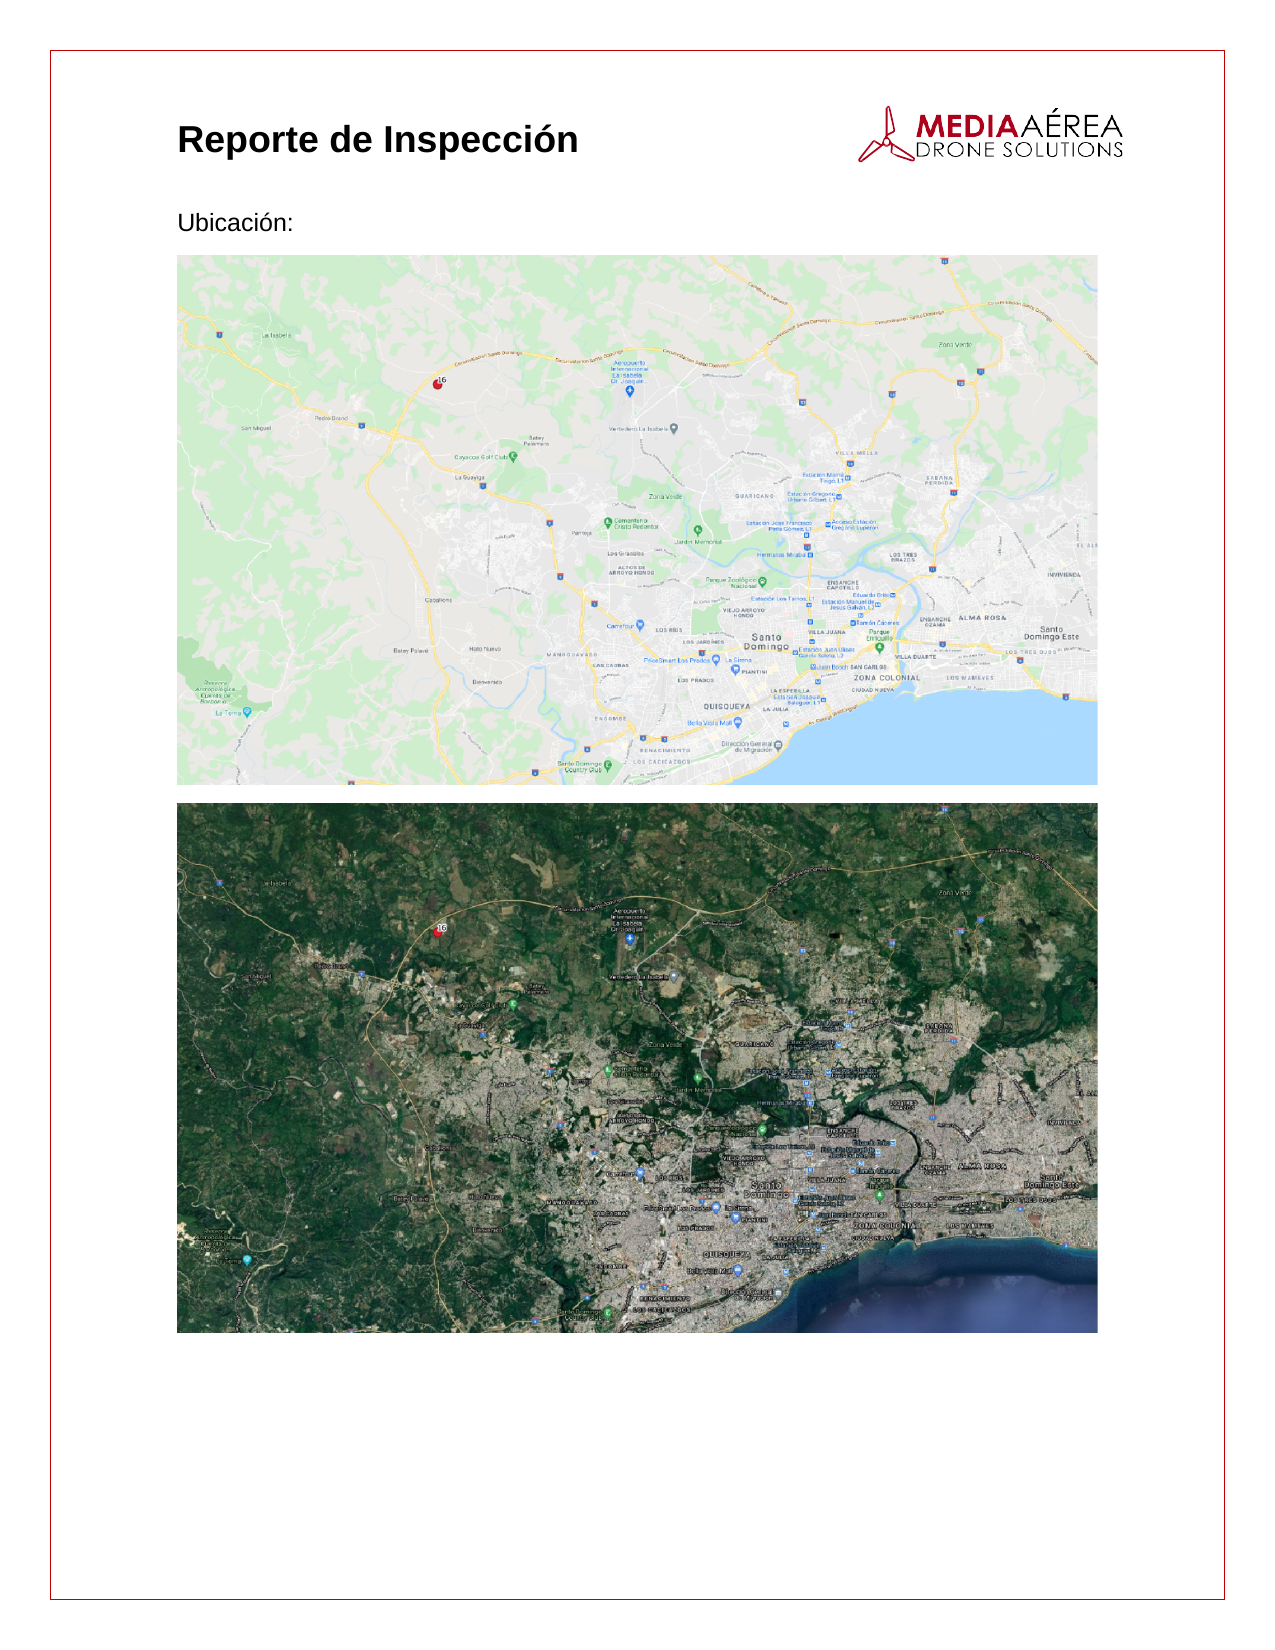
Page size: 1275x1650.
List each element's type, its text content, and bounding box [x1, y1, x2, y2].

picture [177, 255, 1098, 785]
picture [177, 803, 1098, 1333]
text Ubicación: [177, 208, 1098, 236]
picture [916, 108, 1123, 157]
